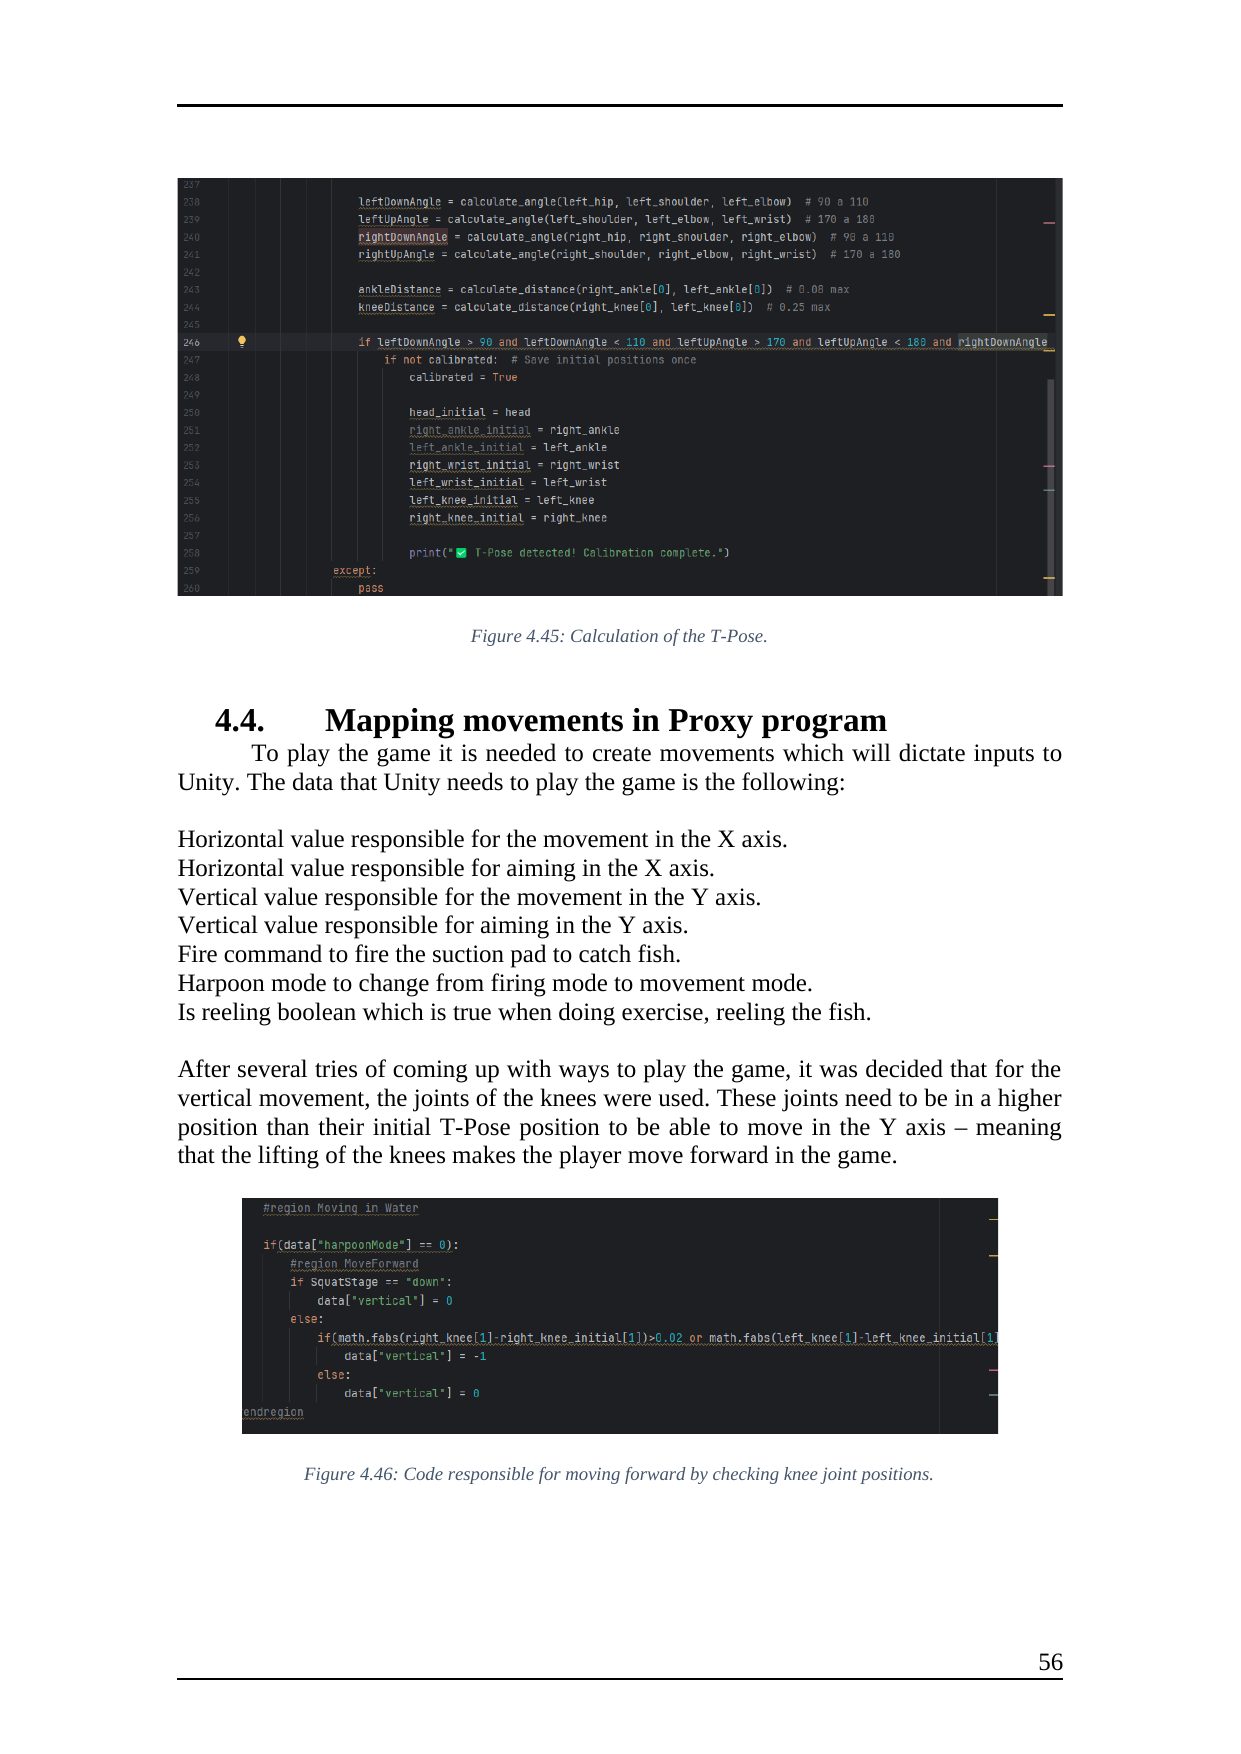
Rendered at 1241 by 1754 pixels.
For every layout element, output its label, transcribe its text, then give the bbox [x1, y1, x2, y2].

text Fire command to fire the suction pad to catch fish. [177, 939, 1063, 968]
text Is reeling boolean which is true when doing exercise, reeling the fish. [177, 997, 1063, 1026]
text Horizontal value responsible for the movement in the X axis. [177, 824, 1063, 853]
text After several tries of coming up with ways to play the game, it was decided that for the vertical movement, the joints of the knees were used. These joints need to be in a higher position than their initial T-Pose position to be able to move in the Y axis – meaning that the lifting of the knees makes the player move forward in the game. [177, 1054, 1063, 1169]
text Harpoon mode to change from firing mode to movement mode. [177, 968, 1063, 997]
text Horizontal value responsible for aiming in the X axis. [177, 853, 1063, 882]
text Vertical value responsible for the movement in the Y axis. [177, 882, 1063, 911]
text To play the game it is needed to create movements which will dictate inputs to Unity. The data that Unity needs to play the game is the following: [177, 738, 1063, 796]
picture [177, 178, 1063, 596]
text Vertical value responsible for aiming in the Y axis. [177, 911, 1063, 939]
subtitle Mapping movements in Proxy program [215, 700, 1063, 738]
picture [242, 1198, 999, 1434]
